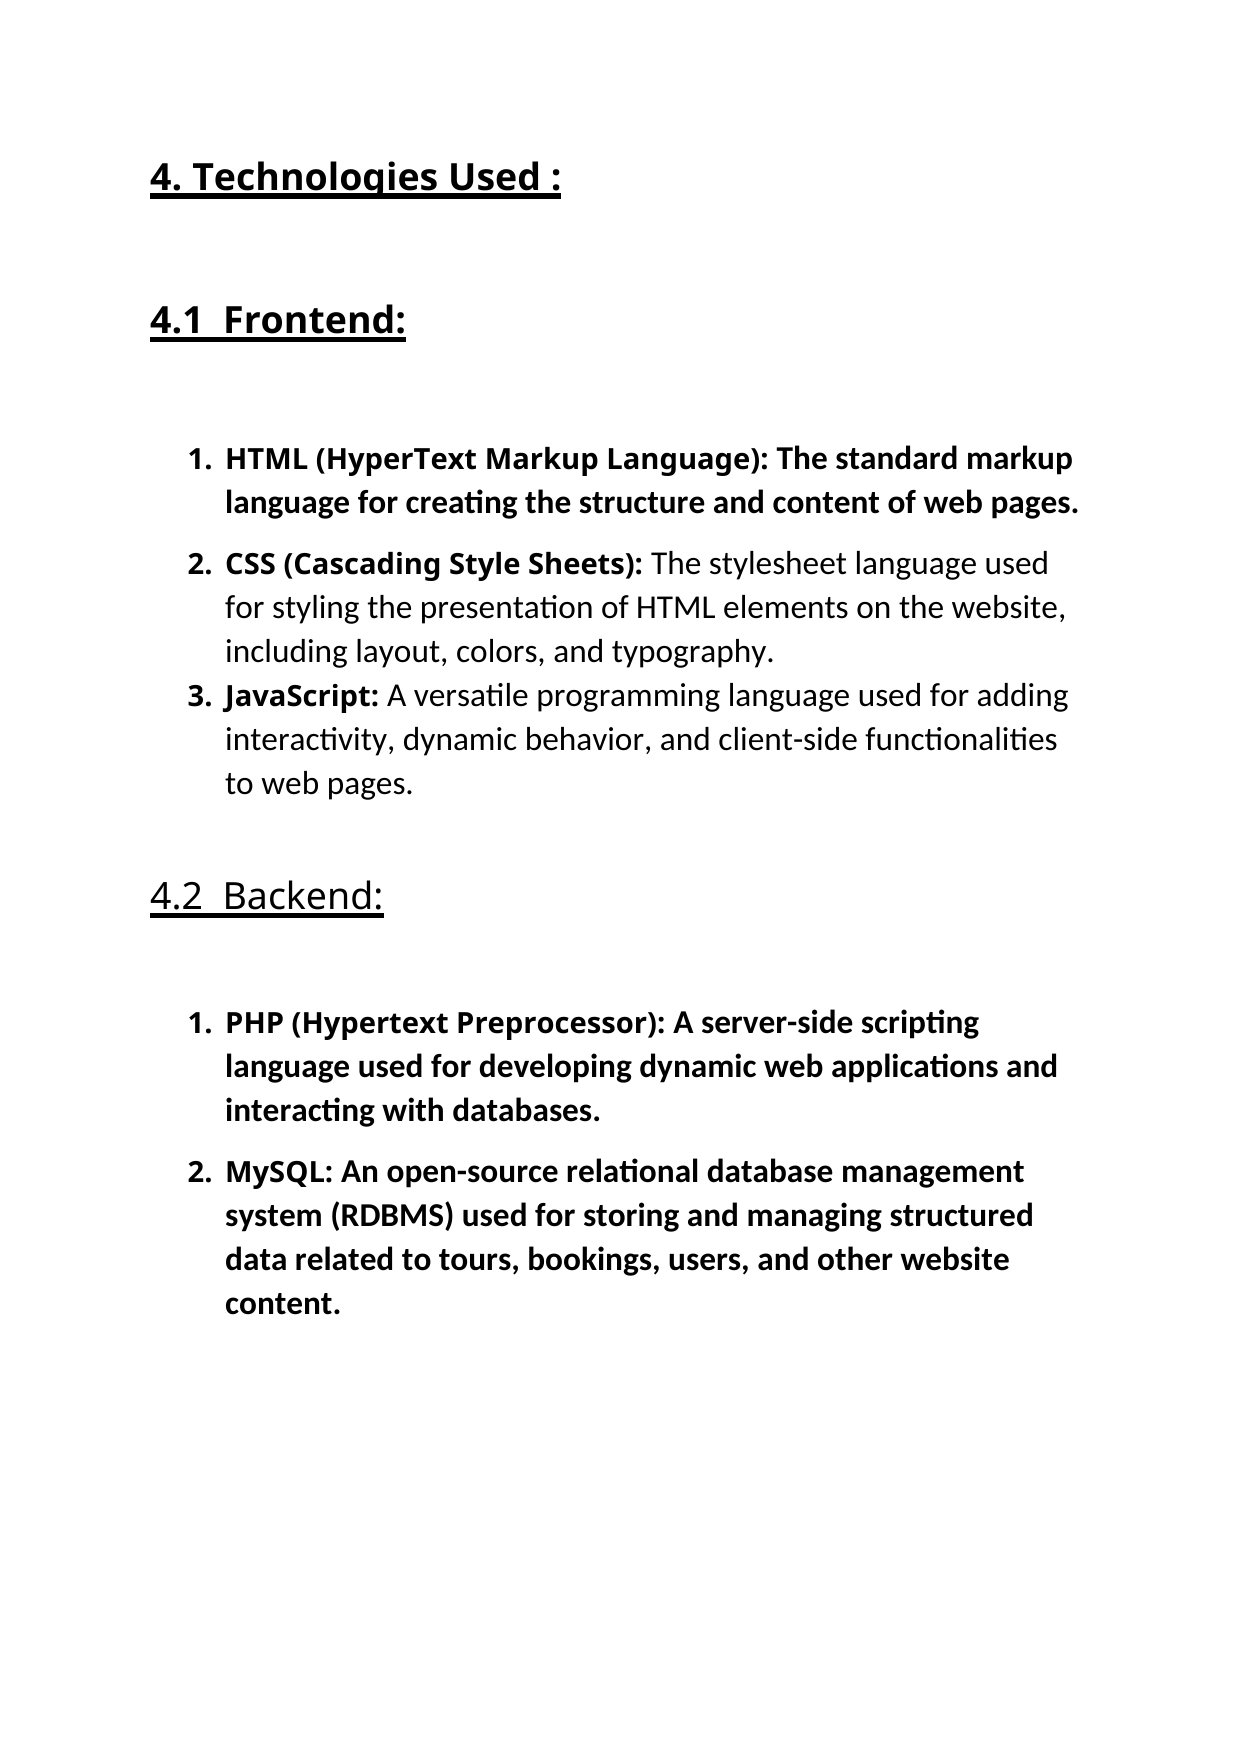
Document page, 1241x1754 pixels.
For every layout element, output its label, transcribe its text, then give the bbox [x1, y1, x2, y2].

list HTML (HyperText Markup Language): The standard markup language for creating the structure and content of web pages. [187, 437, 1090, 522]
text 4.2 Backend: [150, 869, 1090, 921]
list PHP (Hypertext Preprocessor): A server-side scripting language used for developing dynamic web applications and interacting with databases. [187, 1001, 1090, 1130]
list CSS (Cascading Style Sheets): The stylesheet language used for styling the presentation of HTML elements on the website, including layout, colors, and typography. [187, 542, 1090, 671]
list JavaScript: A versatile programming language used for adding interactivity, dynamic behavior, and client-side functionalities to web pages. [187, 674, 1090, 803]
text 4.1 Frontend: [150, 293, 1090, 344]
text 4. Technologies Used : [150, 150, 1090, 201]
list MySQL: An open-source relational database management system (RDBMS) used for storing and managing structured data related to tours, bookings, users, and other website content. [187, 1149, 1090, 1322]
